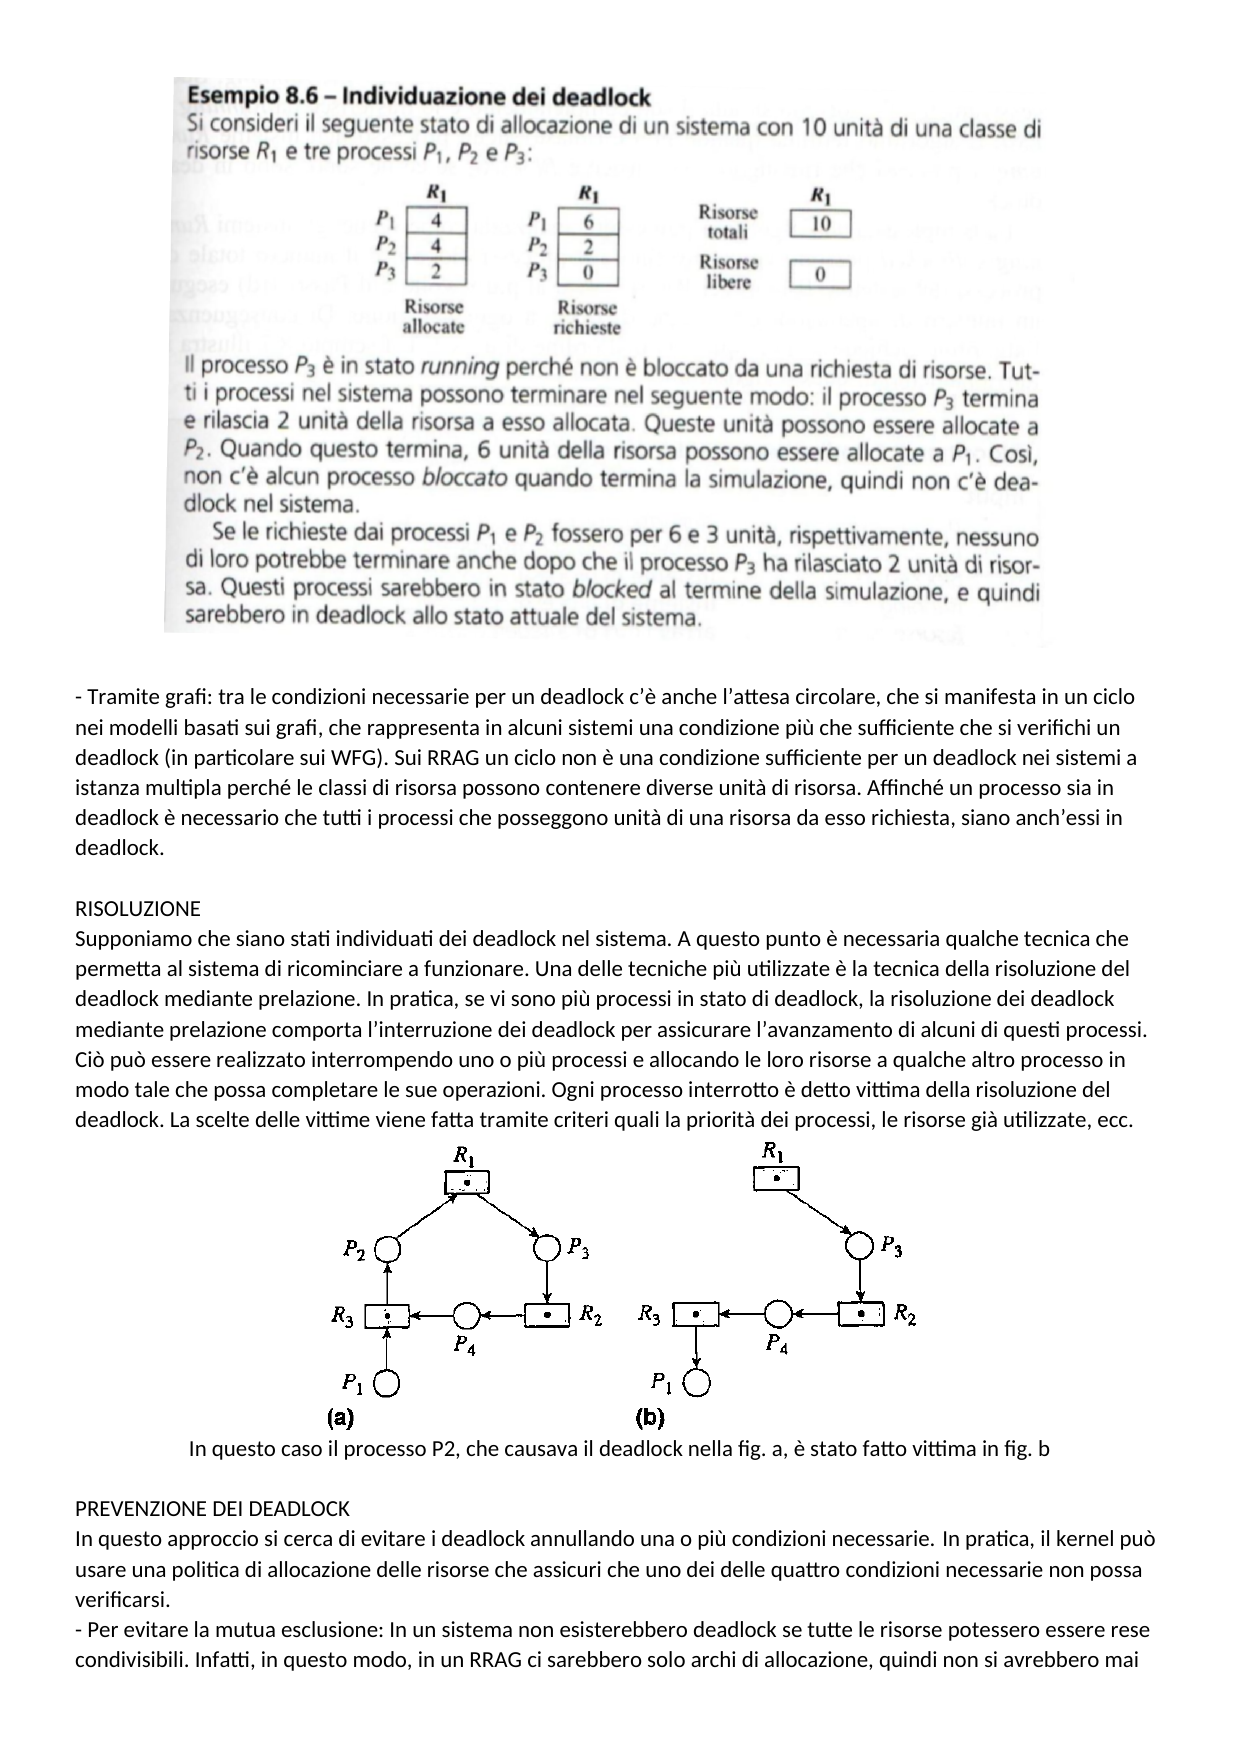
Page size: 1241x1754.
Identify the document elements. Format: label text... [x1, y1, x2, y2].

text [75, 1615, 1165, 1673]
text Supponiamo che siano stati individuati dei deadlock nel sistema. A questo punto è necessaria qualche tecnica che permetta al sistema di ricominciare a funzionare. Una delle tecniche più utilizzate è la tecnica della risoluzione del deadlock mediante prelazione. In pratica, se vi sono più processi in stato di deadlock, la risoluzione dei deadlock mediante prelazione comporta l’interruzione dei deadlock per assicurare l’avanzamento di alcuni di questi processi. Ciò può essere realizzato interrompendo uno o più processi e allocando le loro risorse a qualche altro processo in modo tale che possa completare le sue operazioni. Ogni processo interrotto è detto vittima della risoluzione del deadlock. La scelte delle vittime viene fatta tramite criteri quali la priorità dei processi, le risorse già utilizzate, ecc. [75, 924, 1165, 1133]
text In questo caso il processo P2, che causava il deadlock nella fig. a, è stato fatto vittima in fig. b [75, 1434, 1165, 1462]
text In questo approccio si cerca di evitare i deadlock annullando una o più condizioni necessarie. In pratica, il kernel può usare una politica di allocazione delle risorse che assicuri che uno dei delle quattro condizioni necessarie non possa verificarsi. [75, 1524, 1165, 1613]
text PREVENZIONE DEI DEADLOCK [75, 1494, 1165, 1522]
text RISOLUZIONE [75, 894, 1165, 922]
picture [165, 77, 1077, 648]
text - Tramite grafi: tra le condizioni necessarie per un deadlock c’è anche l’attesa circolare, che si manifesta in un ciclo nei modelli basati sui grafi, che rappresenta in alcuni sistemi una condizione più che sufficiente che si verifichi un deadlock (in particolare sui WFG). Sui RRAG un ciclo non è una condizione sufficiente per un deadlock nei sistemi a istanza multipla perché le classi di risorsa possono contenere diverse unità di risorsa. Affinché un processo sia in deadlock è necessario che tutti i processi che posseggono unità di una risorsa da esso richiesta, siano anch’essi in deadlock. [75, 682, 1165, 862]
